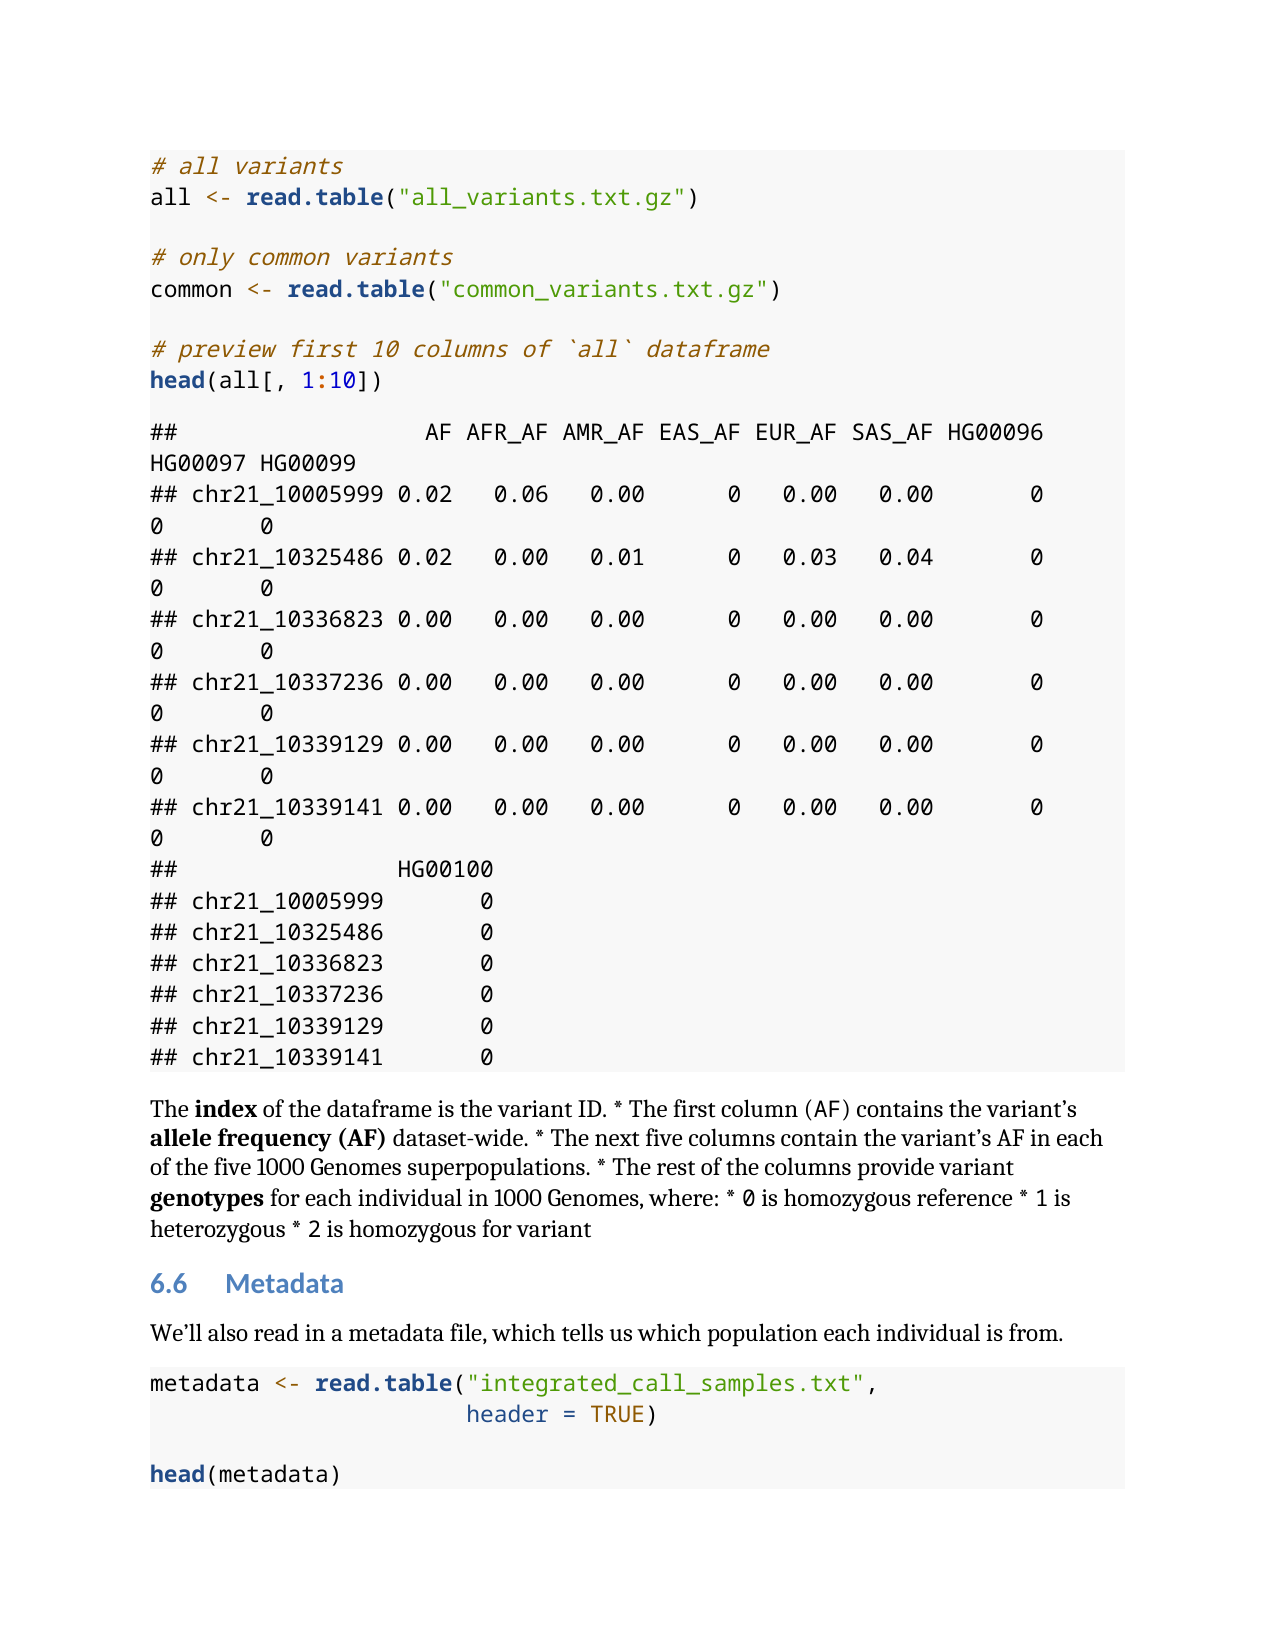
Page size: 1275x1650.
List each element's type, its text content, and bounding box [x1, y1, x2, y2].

text ## AF AFR_AF AMR_AF EAS_AF EUR_AF SAS_AF HG00096 HG00097 HG00099 ## chr21_10005999 0.02 0.06 0.00 0 0.00 0.00 0 0 0 ## chr21_10325486 0.02 0.00 0.01 0 0.03 0.04 0 0 0 ## chr21_10336823 0.00 0.00 0.00 0 0.00 0.00 0 0 0 ## chr21_10337236 0.00 0.00 0.00 0 0.00 0.00 0 0 0 ## chr21_10339129 0.00 0.00 0.00 0 0.00 0.00 0 0 0 ## chr21_10339141 0.00 0.00 0.00 0 0.00 0.00 0 0 0 ## HG00100 ## chr21_10005999 0 ## chr21_10325486 0 ## chr21_10336823 0 ## chr21_10337236 0 ## chr21_10339129 0 ## chr21_10339141 0 [150, 416, 1125, 1072]
text metadata <- read.table("integrated_call_samples.txt", header = TRUE) head(metadata) [150, 1367, 1125, 1489]
text We’ll also read in a metadata file, which tells us which population each individual is from. [150, 1319, 1125, 1348]
text The index of the dataframe is the variant ID. * The first column (AF) contains the variant’s allele frequency (AF) dataset-wide. * The next five columns contain the variant’s AF in each of the five 1000 Genomes superpopulations. * The rest of the columns provide variant genotypes for each individual in 1000 Genomes, where: * 0 is homozygous reference * 1 is heterozygous * 2 is homozygous for variant [150, 1093, 1125, 1244]
text # all variants all <- read.table("all_variants.txt.gz") # only common variants common <- read.table("common_variants.txt.gz") # preview first 10 columns of `all` dataframe head(all[, 1:10]) [150, 150, 1125, 395]
subtitle 6.6 Metadata [150, 1265, 1125, 1301]
